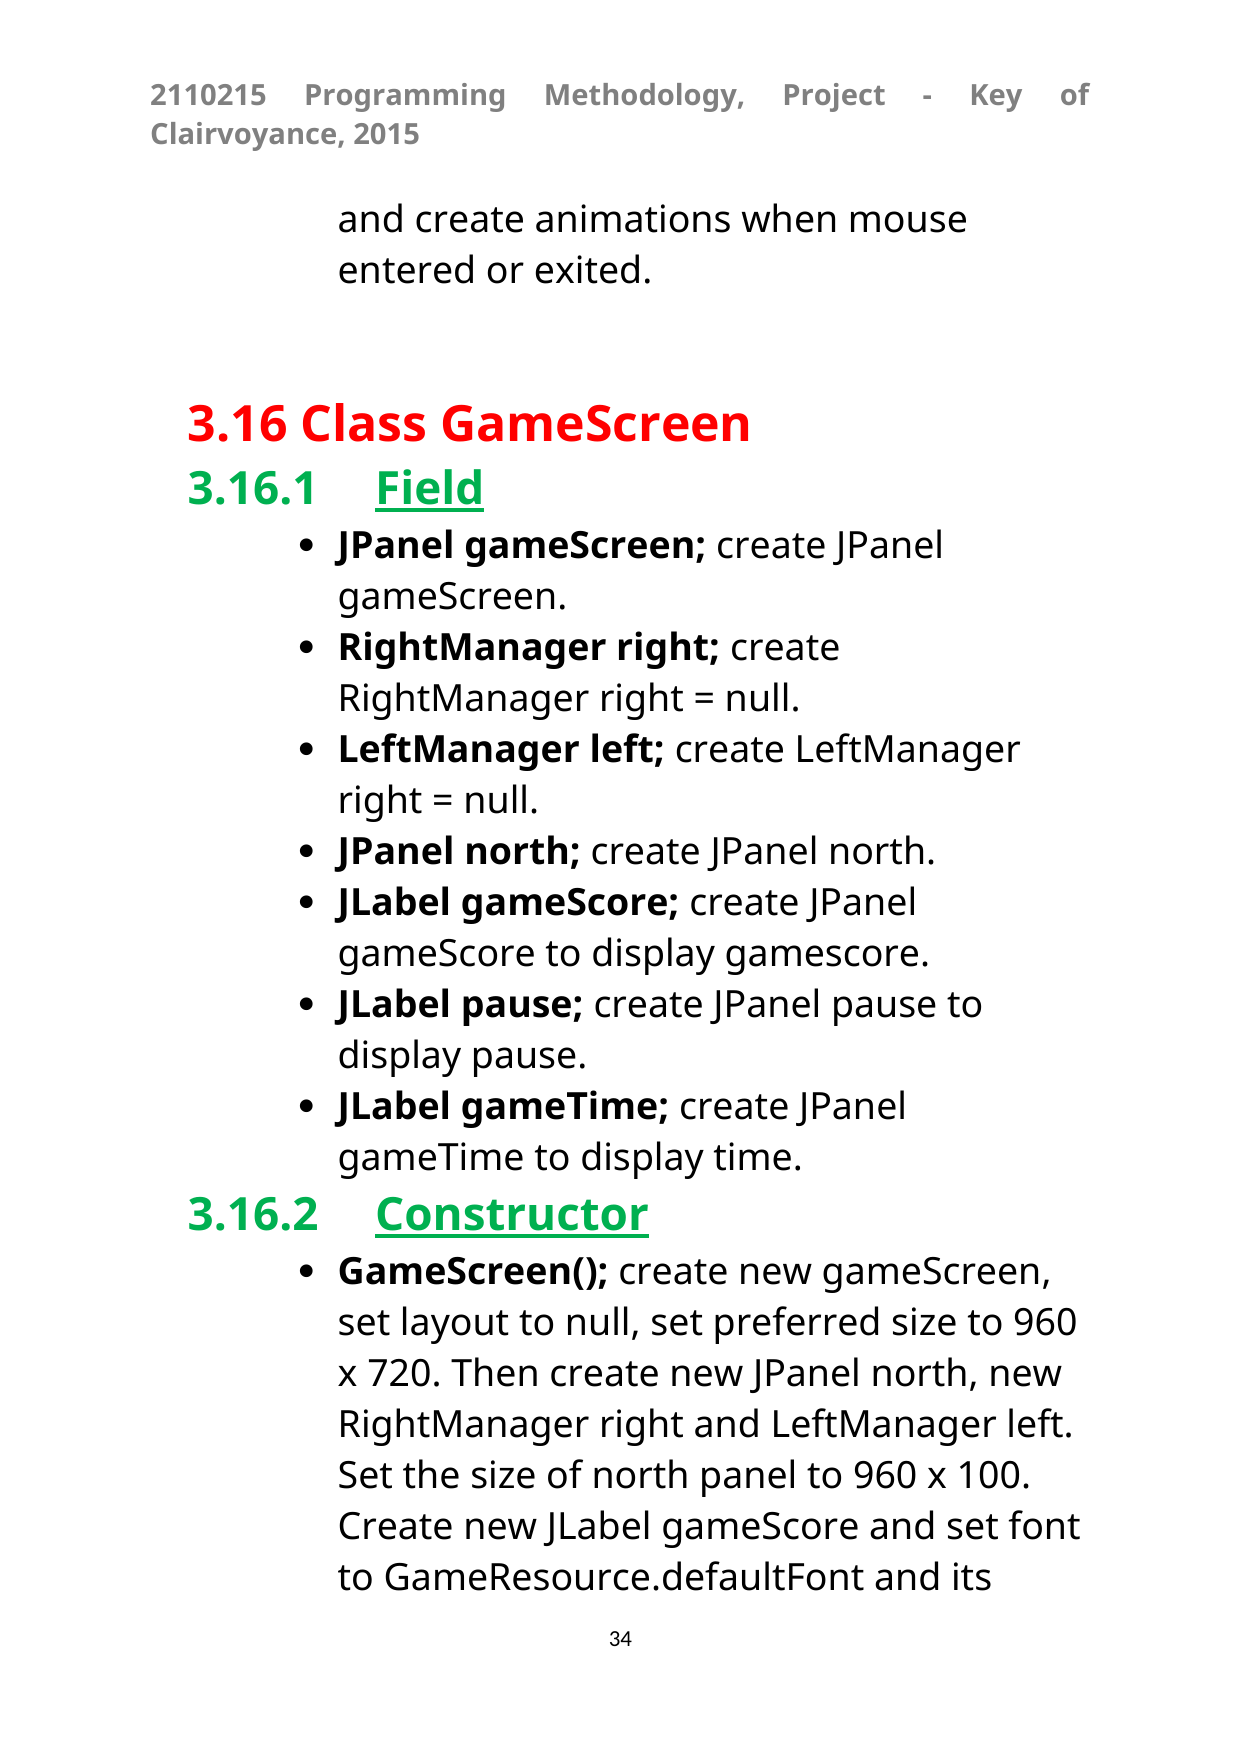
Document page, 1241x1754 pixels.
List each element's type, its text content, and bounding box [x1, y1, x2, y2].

list Field [187, 456, 1090, 518]
list JLabel gameTime; create JPanel gameTime to display time. [300, 1079, 1090, 1182]
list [300, 193, 1090, 295]
list Constructor [187, 1182, 1090, 1244]
list JLabel gameScore; create JPanel gameScore to display gamescore. [300, 875, 1090, 977]
list JPanel north; create JPanel north. [300, 824, 1090, 875]
list JLabel pause; create JPanel pause to display pause. [300, 977, 1090, 1079]
list JPanel gameScreen; create JPanel gameScreen. [300, 518, 1090, 620]
list Class GameScreen [187, 388, 1090, 456]
list LeftManager left; create LeftManager right = null. [300, 722, 1090, 824]
list RightManager right; create RightManager right = null. [300, 620, 1090, 722]
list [300, 1244, 1090, 1601]
